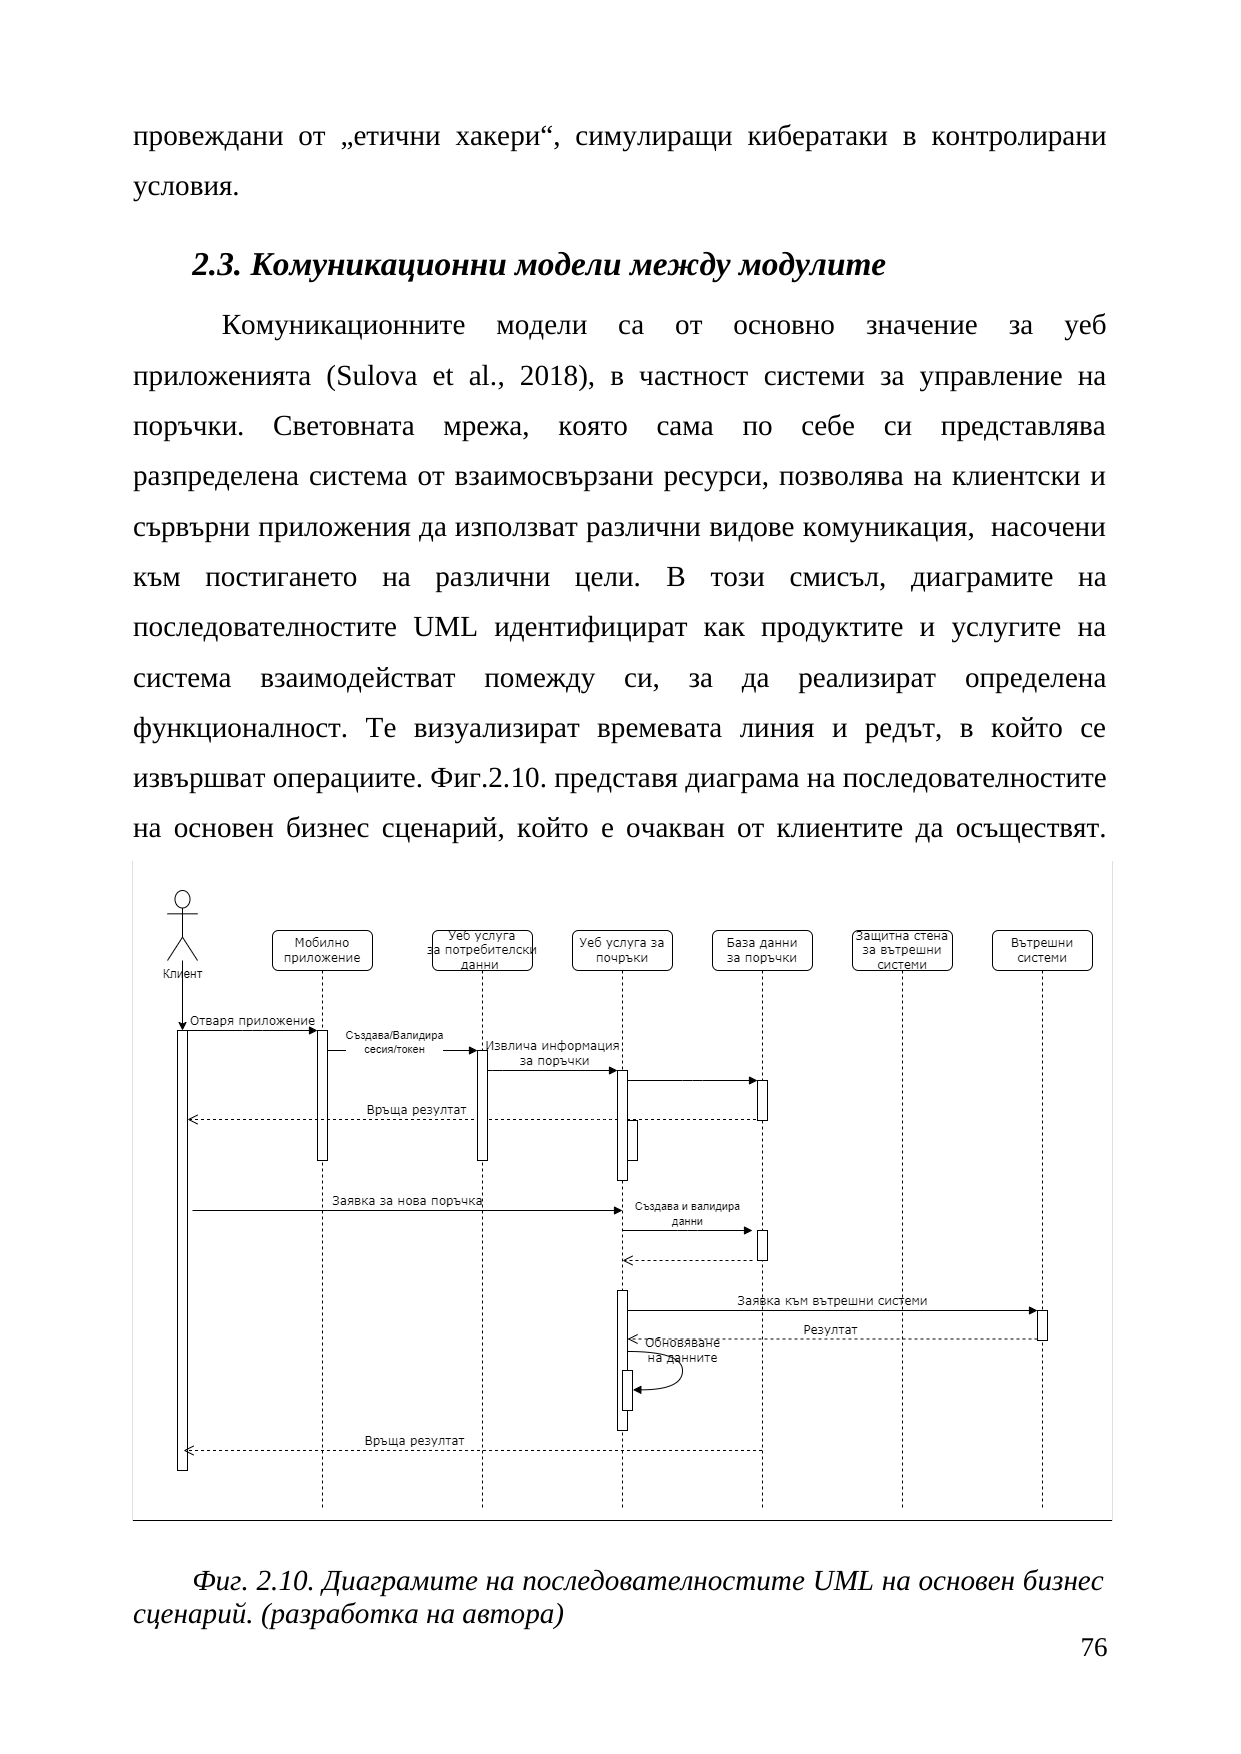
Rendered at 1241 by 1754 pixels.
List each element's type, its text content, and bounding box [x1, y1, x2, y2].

picture [132, 861, 1113, 1521]
title Фиг. 2.10. Диаграмите на последователностите UML на основен бизнес сценарий. (разработка на автора) [133, 1563, 1107, 1630]
subtitle 2.3. Kомуникационни модели между модулите [133, 244, 1107, 282]
text Комуникационните модели са от основно значение за уеб приложенията (Sulova et al., 2018), в частност системи за управление на поръчки. Световната мрежа, която сама по себе си представлява разпределена система от взаимосвързани ресурси, позволява на клиентски и сървърни приложения да използват различни видове комуникация, насочени към постигането на различни цели. В този смисъл, диаграмите на последователностите UML идентифицират как продуктите и услугите на система взаимодействат помежду си, за да реализират определена функционалност. Те визуализират времевата линия и редът, в който се извършват операциите. Фиг.2.10. представя диаграма на последователностите на основен бизнес сценарий, който е очакван от клиентите да осъществят. [133, 307, 1107, 861]
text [133, 118, 1107, 202]
